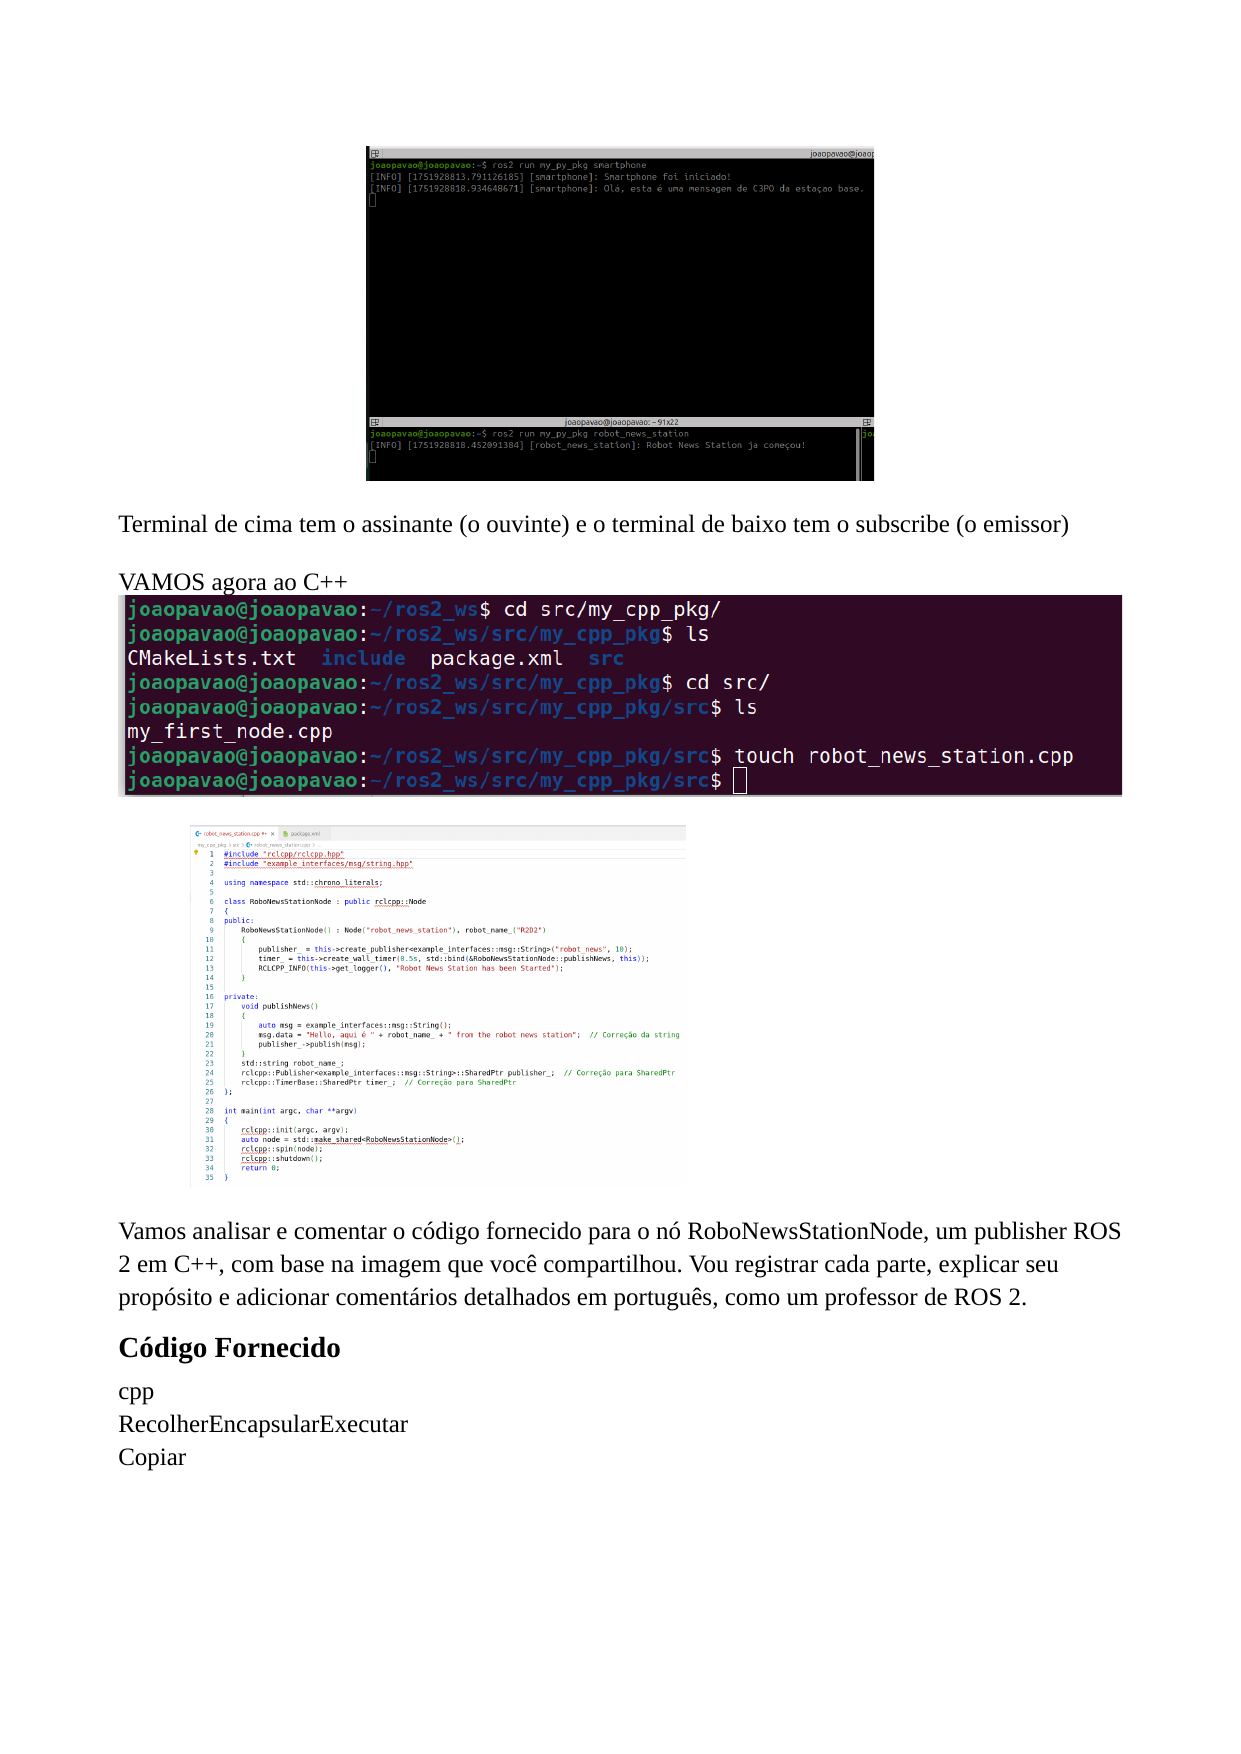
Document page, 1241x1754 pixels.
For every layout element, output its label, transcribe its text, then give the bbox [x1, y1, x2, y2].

picture [189, 825, 686, 1188]
subtitle Código Fornecido [118, 1330, 1122, 1364]
picture [366, 146, 875, 481]
picture [118, 595, 1123, 797]
text RecolherEncapsularExecutar [118, 1409, 1122, 1438]
text VAMOS agora ao C++ [118, 567, 1122, 595]
text cpp [118, 1376, 1122, 1405]
text Terminal de cima tem o assinante (o ouvinte) e o terminal de baixo tem o subscribe (o emissor) [118, 509, 1122, 538]
text Vamos analisar e comentar o código fornecido para o nó RoboNewsStationNode, um publisher ROS 2 em C++, com base na imagem que você compartilhou. Vou registrar cada parte, explicar seu propósito e adicionar comentários detalhados em português, como um professor de ROS 2. [118, 1216, 1122, 1311]
text Copiar [118, 1442, 1122, 1471]
